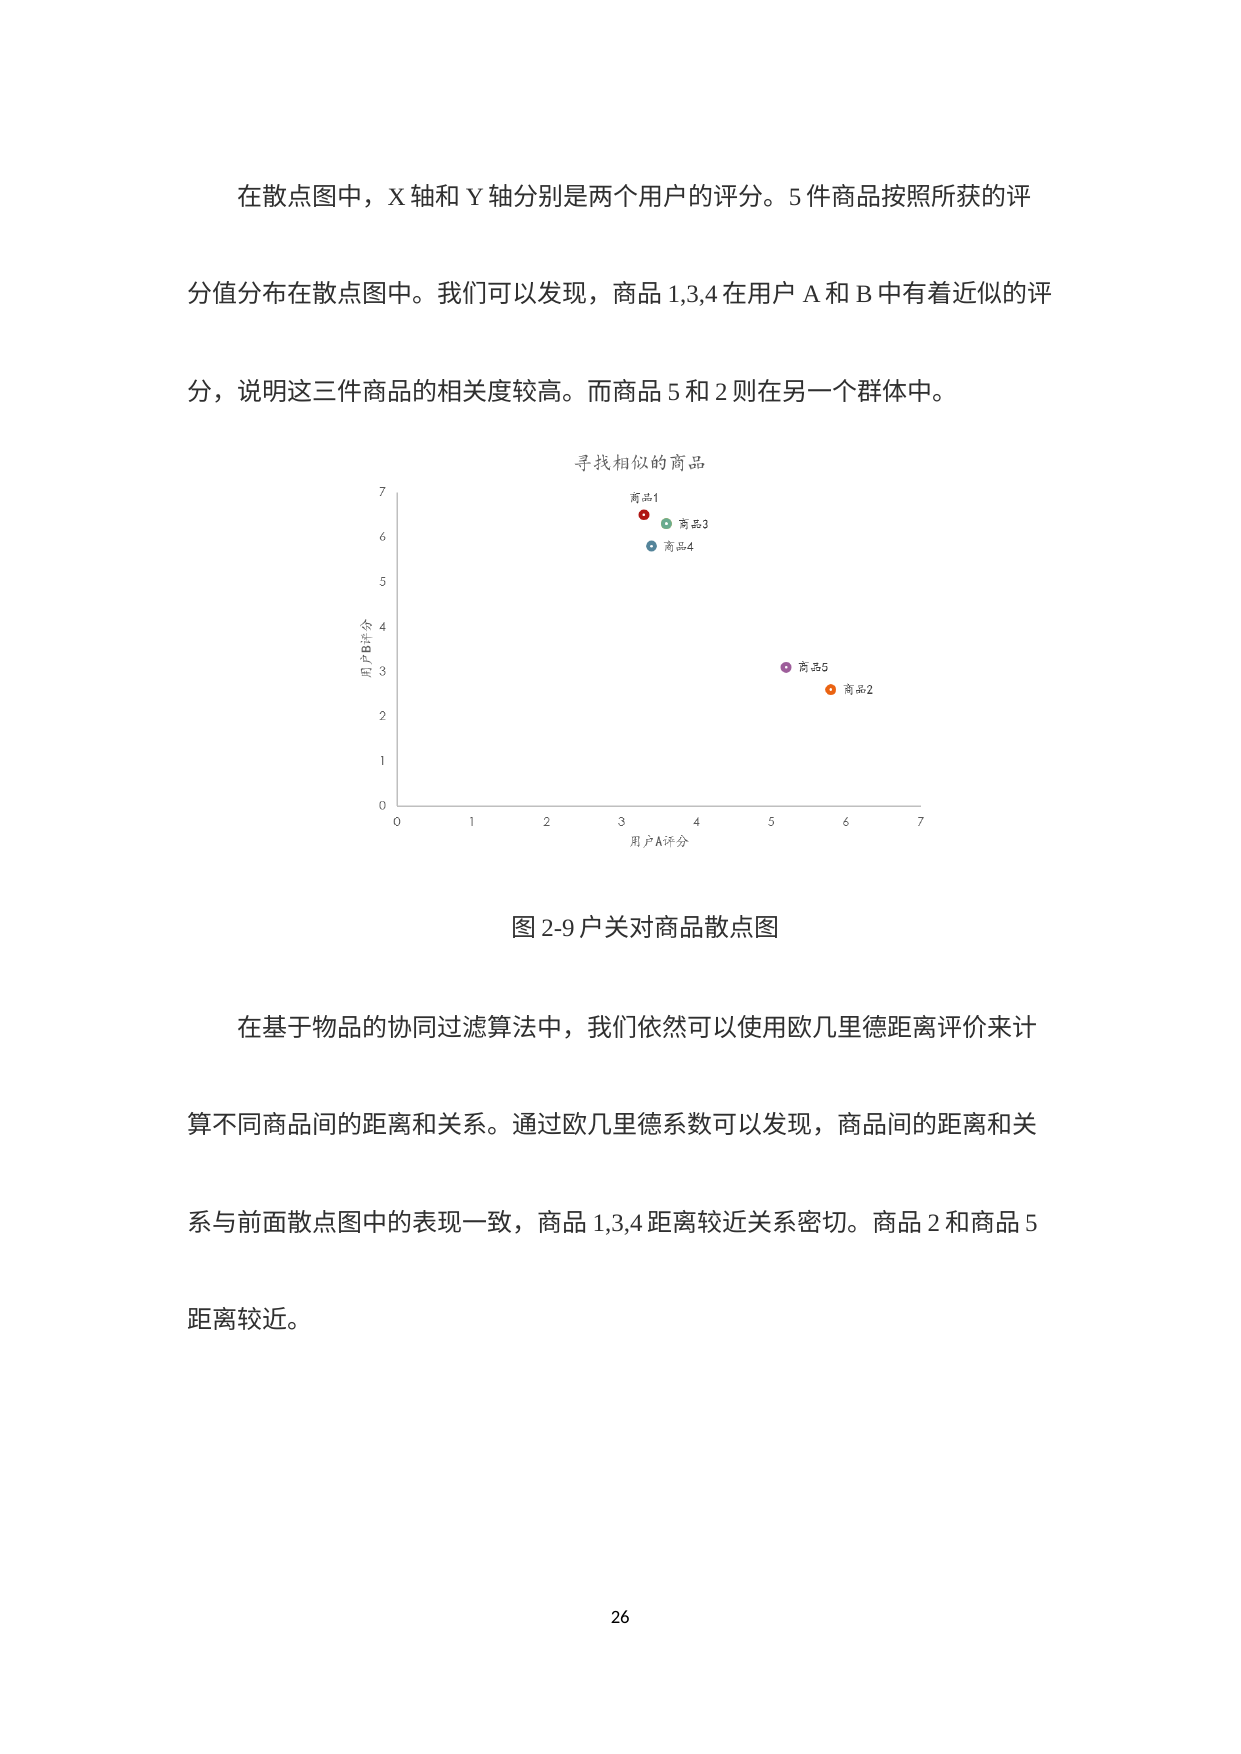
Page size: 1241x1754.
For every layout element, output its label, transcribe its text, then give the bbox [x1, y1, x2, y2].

picture [350, 440, 940, 858]
text 在散点图中，X轴和Y轴分别是两个用户的评分。5件商品按照所获的评分值分布在散点图中。我们可以发现，商品1,3,4在用户A和B中有着近似的评分，说明这三件商品的相关度较高。而商品5和2则在另一个群体中。 [187, 162, 1053, 422]
text 图2-9户关对商品散点图 [187, 893, 1053, 958]
text 在基于物品的协同过滤算法中，我们依然可以使用欧几里德距离评价来计算不同商品间的距离和关系。通过欧几里德系数可以发现，商品间的距离和关系与前面散点图中的表现一致，商品1,3,4距离较近关系密切。商品2和商品5距离较近。 [187, 993, 1053, 1350]
